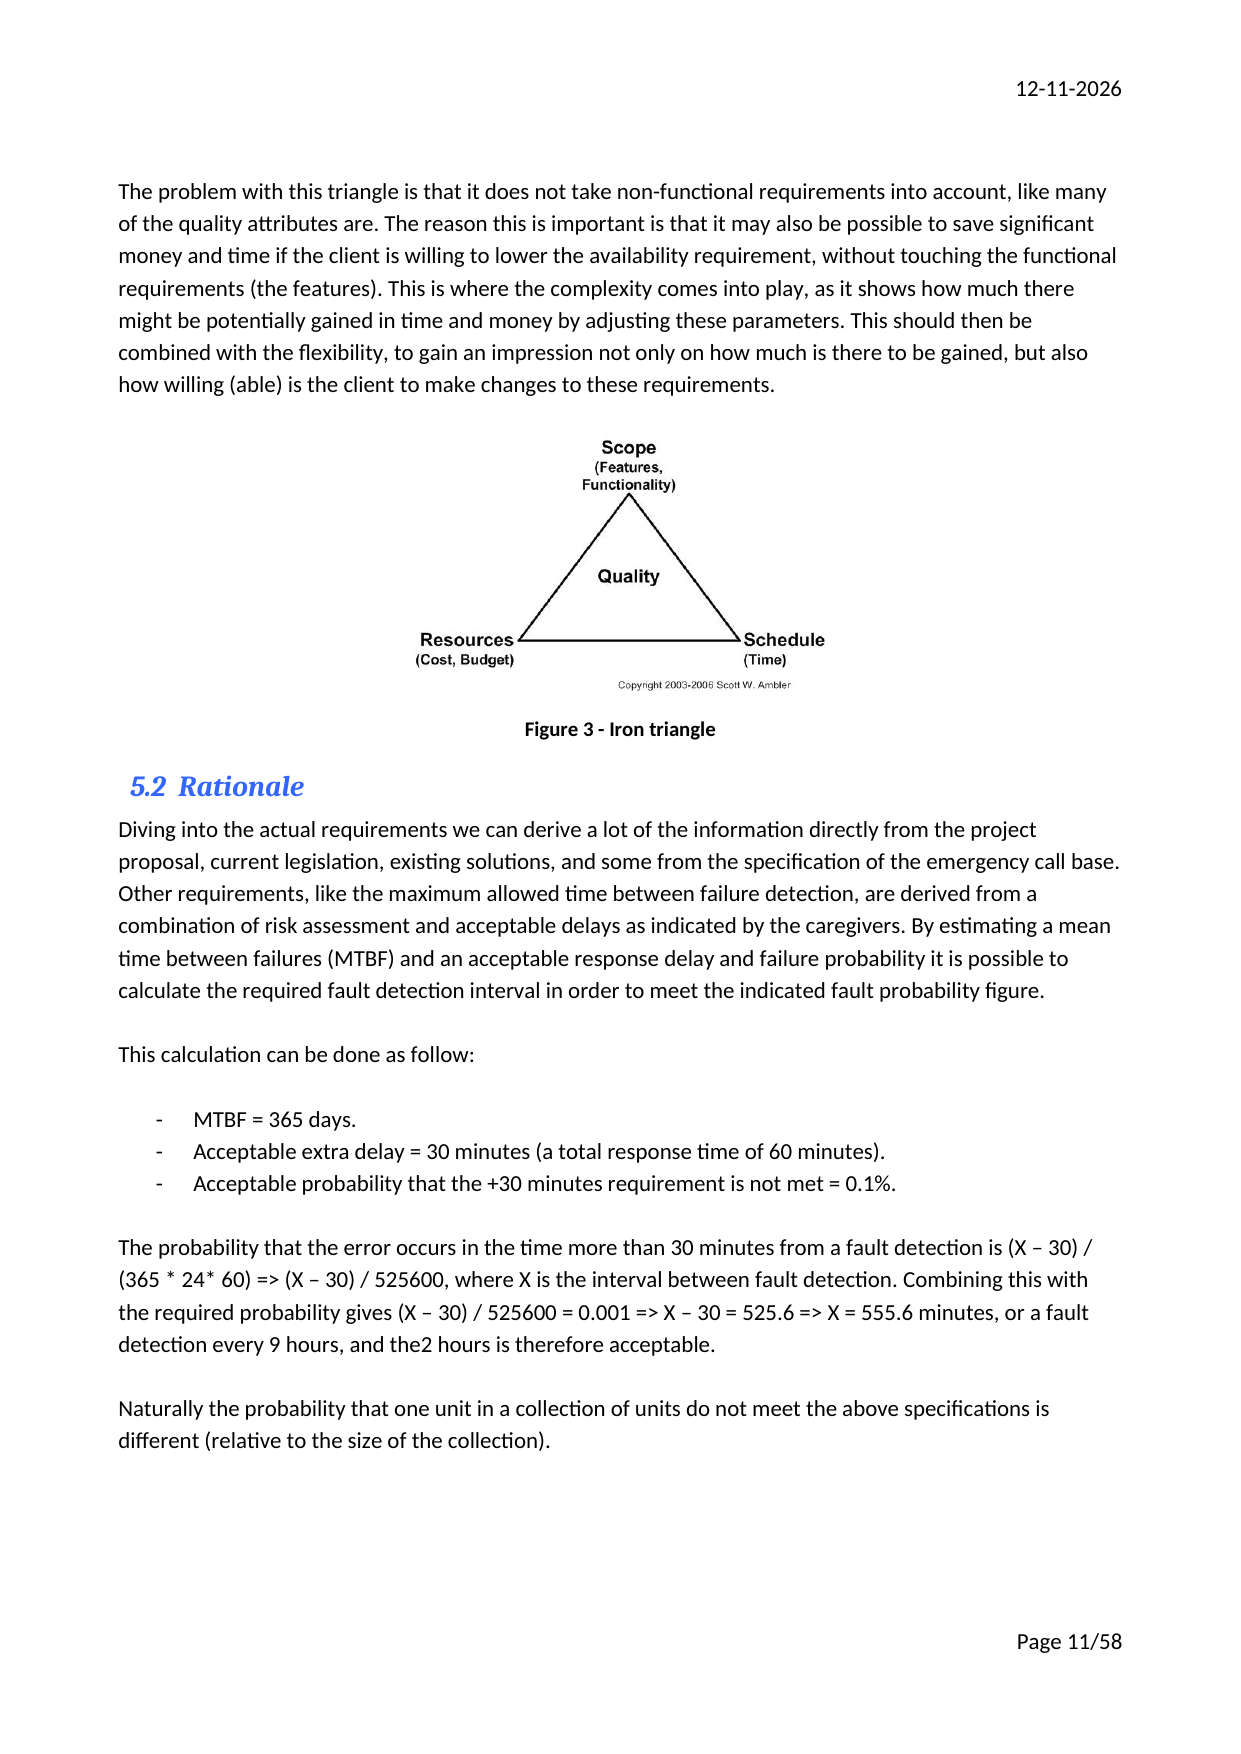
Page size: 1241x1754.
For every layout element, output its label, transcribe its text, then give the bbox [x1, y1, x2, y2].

text This calculation can be done as follow: [118, 1040, 1122, 1068]
text Naturally the probability that one unit in a collection of units do not meet the above specifications is different (relative to the size of the collection). [118, 1394, 1122, 1454]
text Diving into the actual requirements we can derive a lot of the information directly from the project proposal, current legislation, existing solutions, and some from the specification of the emergency call base. Other requirements, like the maximum allowed time between failure detection, are derived from a combination of risk assessment and acceptable delays as indicated by the caregivers. By estimating a mean time between failures (MTBF) and an acceptable response delay and failure probability it is possible to calculate the required fault detection interval in order to meet the indicated fault probability figure. [118, 815, 1122, 1004]
text Figure 3 - Iron triangle [118, 716, 1122, 741]
subtitle Rationale [130, 770, 1122, 804]
list Acceptable extra delay = 30 minutes (a total response time of 60 minutes). [156, 1137, 1122, 1165]
list Acceptable probability that the +30 minutes requirement is not met = 0.1%. [156, 1169, 1122, 1197]
text The probability that the error occurs in the time more than 30 minutes from a fault detection is (X – 30) / (365 * 24* 60) => (X – 30) / 525600, where X is the interval between fault detection. Combining this with the required probability gives (X – 30) / 525600 = 0.001 => X – 30 = 525.6 => X = 555.6 minutes, or a fault detection every 9 hours, and the2 hours is therefore acceptable. [118, 1233, 1122, 1358]
picture [415, 434, 825, 691]
text The problem with this triangle is that it does not take non-functional requirements into account, like many of the quality attributes are. The reason this is important is that it may also be possible to save significant money and time if the client is willing to lower the availability requirement, without touching the functional requirements (the features). This is where the complexity comes into play, as it shows how much there might be potentially gained in time and money by adjusting these parameters. This should then be combined with the flexibility, to gain an impression not only on how much is there to be gained, but also how willing (able) is the client to make changes to these requirements. [118, 177, 1122, 398]
list MTBF = 365 days. [156, 1105, 1122, 1133]
